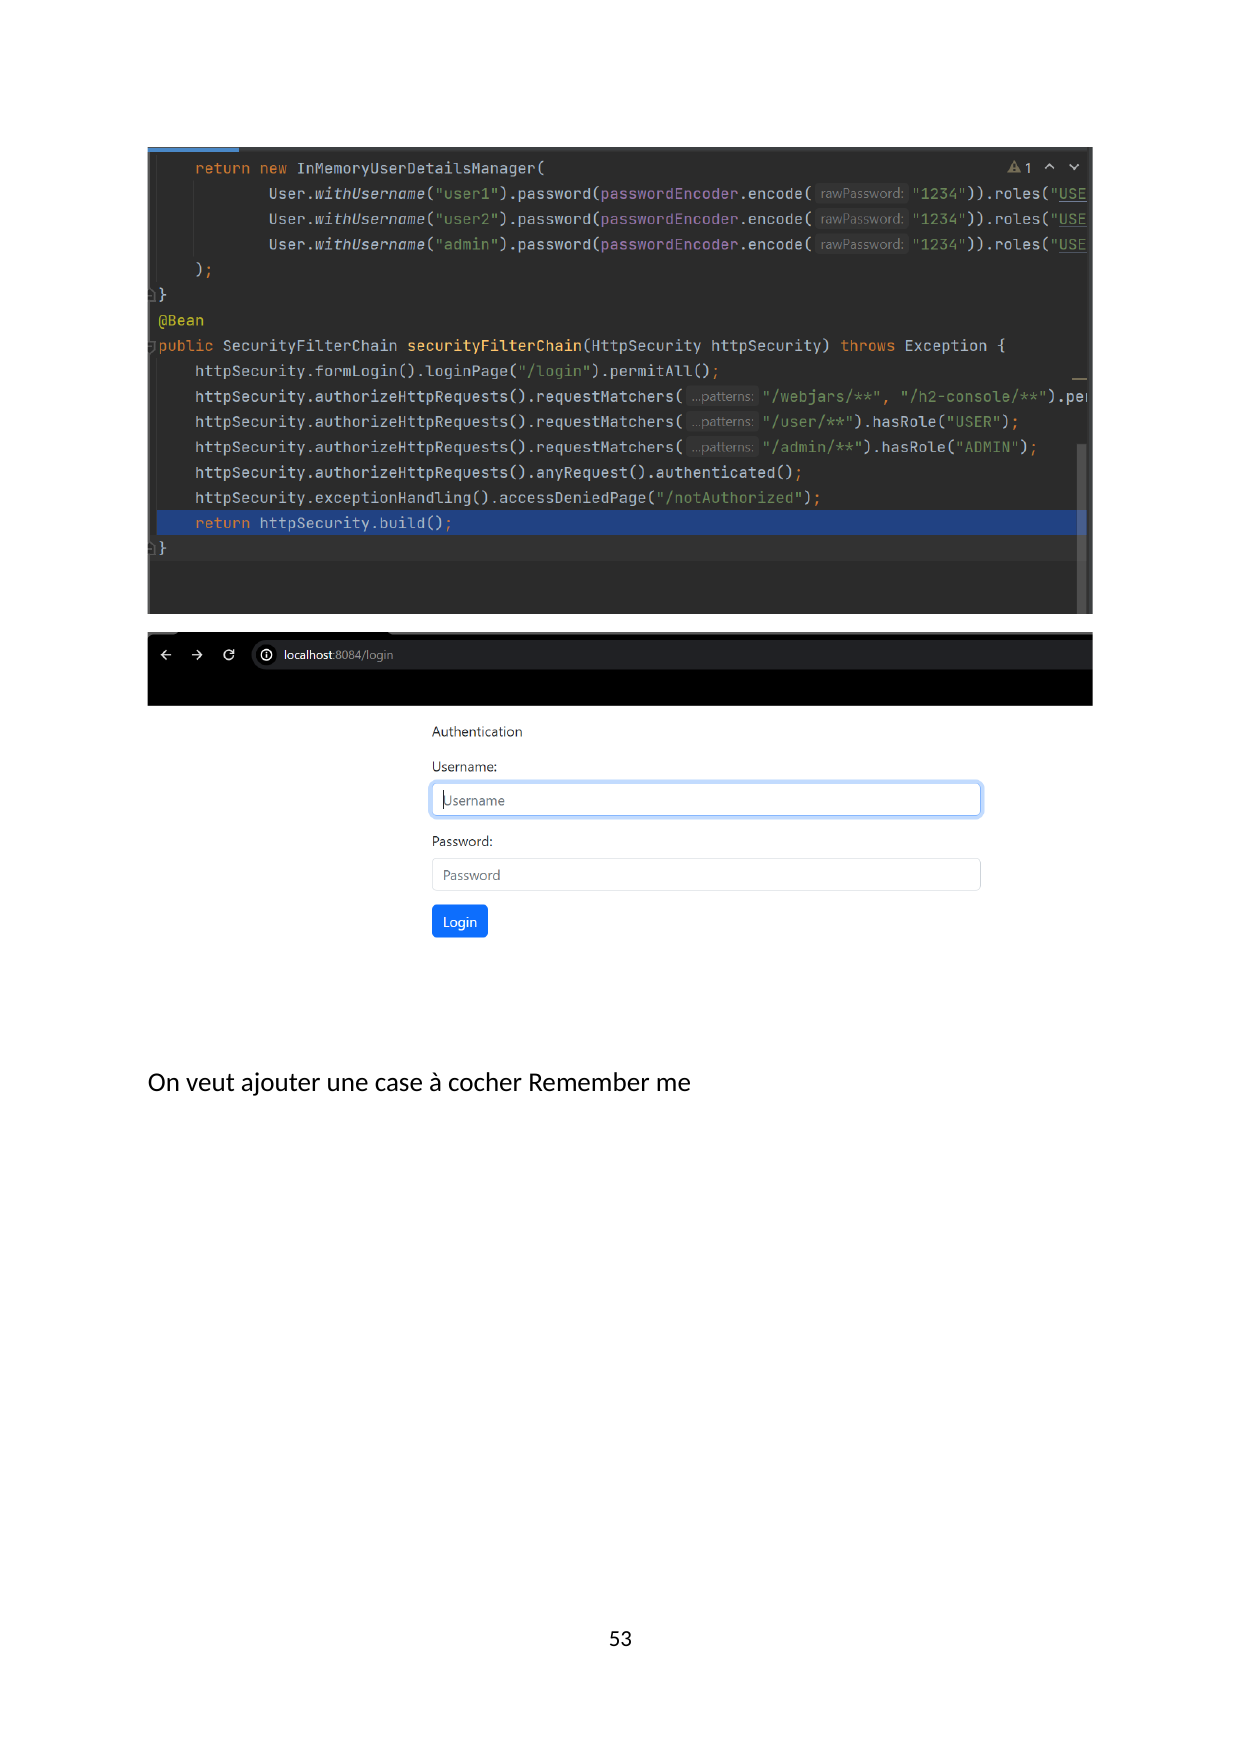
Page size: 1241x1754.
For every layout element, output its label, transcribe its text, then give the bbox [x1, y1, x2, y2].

picture [147, 632, 1093, 1047]
text On veut ajouter une case à cocher Remember me [148, 1065, 1093, 1098]
picture [147, 147, 1093, 614]
